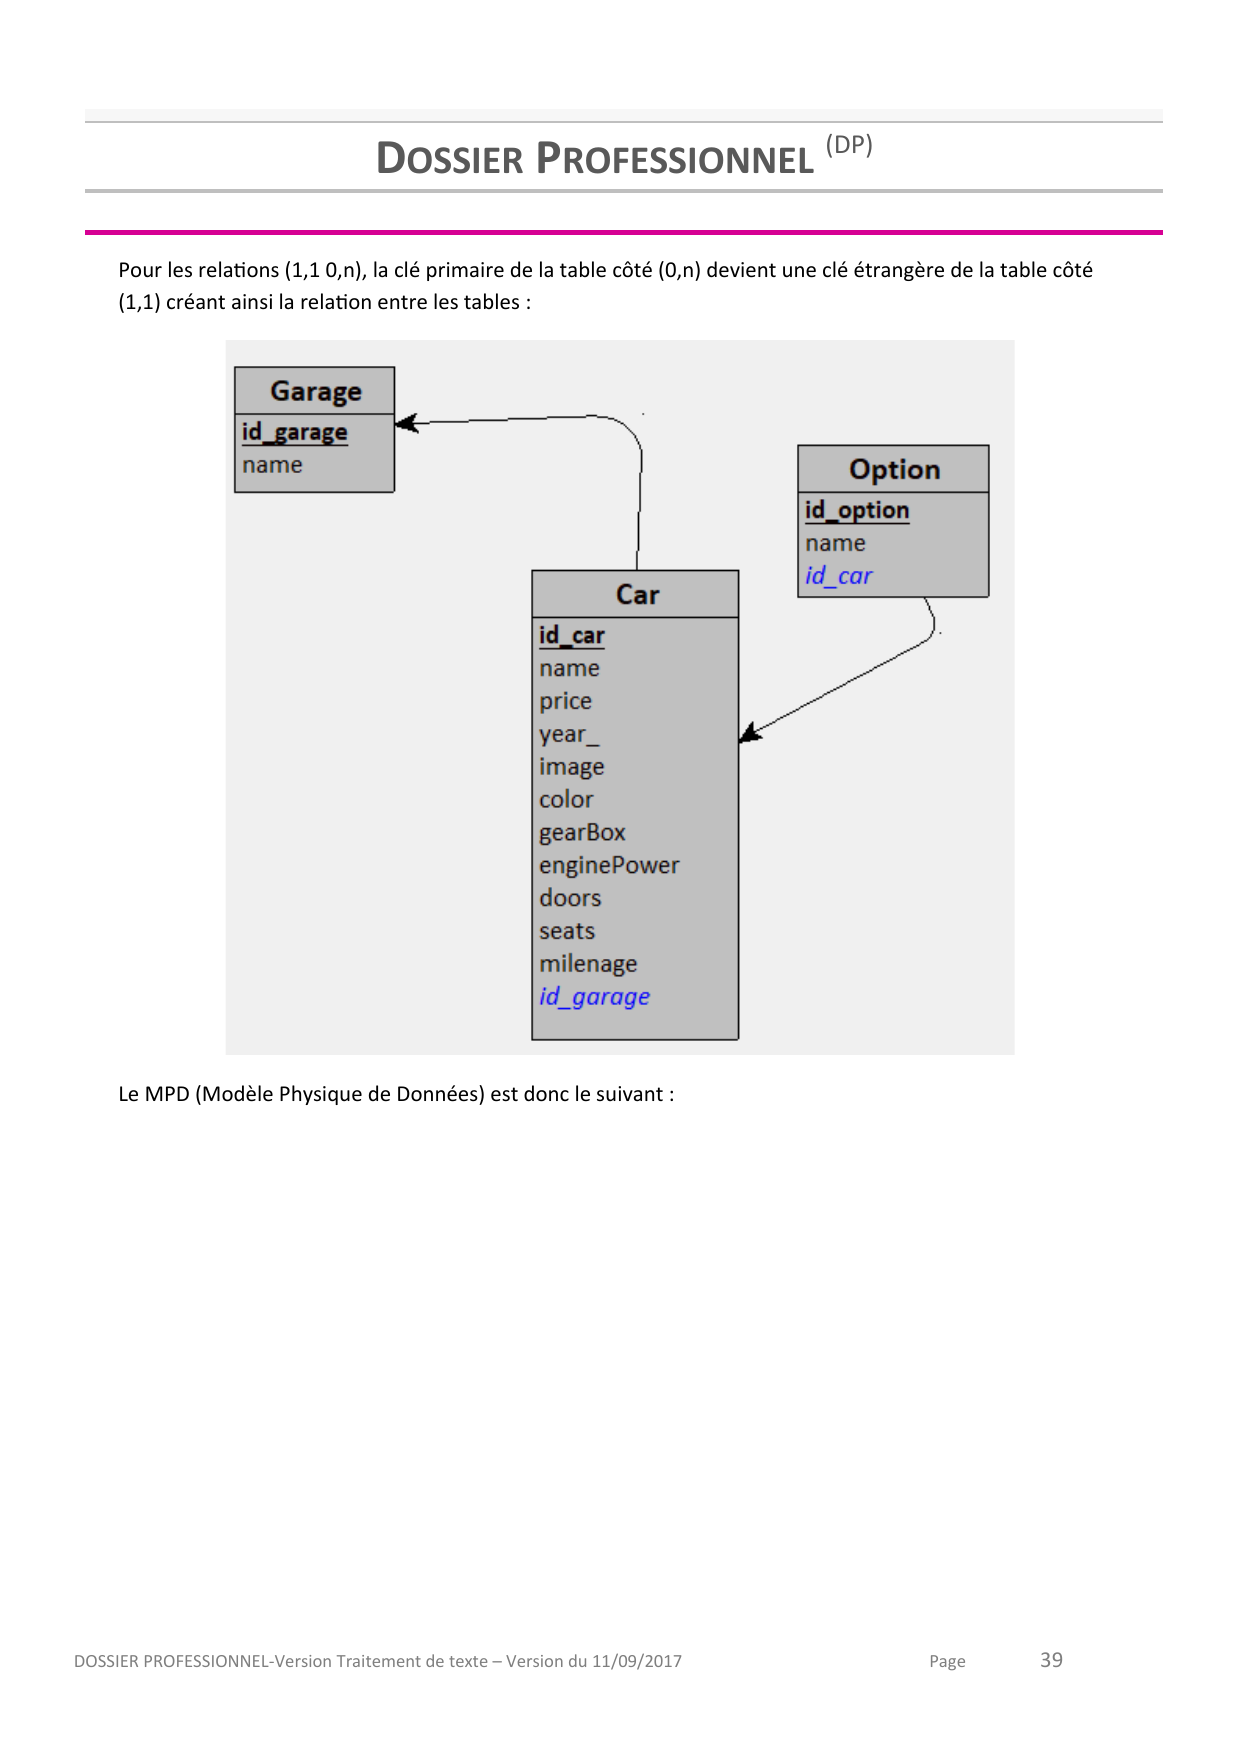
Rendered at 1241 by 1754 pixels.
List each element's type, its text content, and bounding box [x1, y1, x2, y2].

text Pour les relations (1,1 0,n), la clé primaire de la table côté (0,n) devient une clé étrangère de la table côté (1,1) créant ainsi la relation entre les tables : [118, 255, 1122, 315]
text Le MPD (Modèle Physique de Données) est donc le suivant : [118, 1079, 1122, 1107]
picture [225, 340, 1015, 1055]
